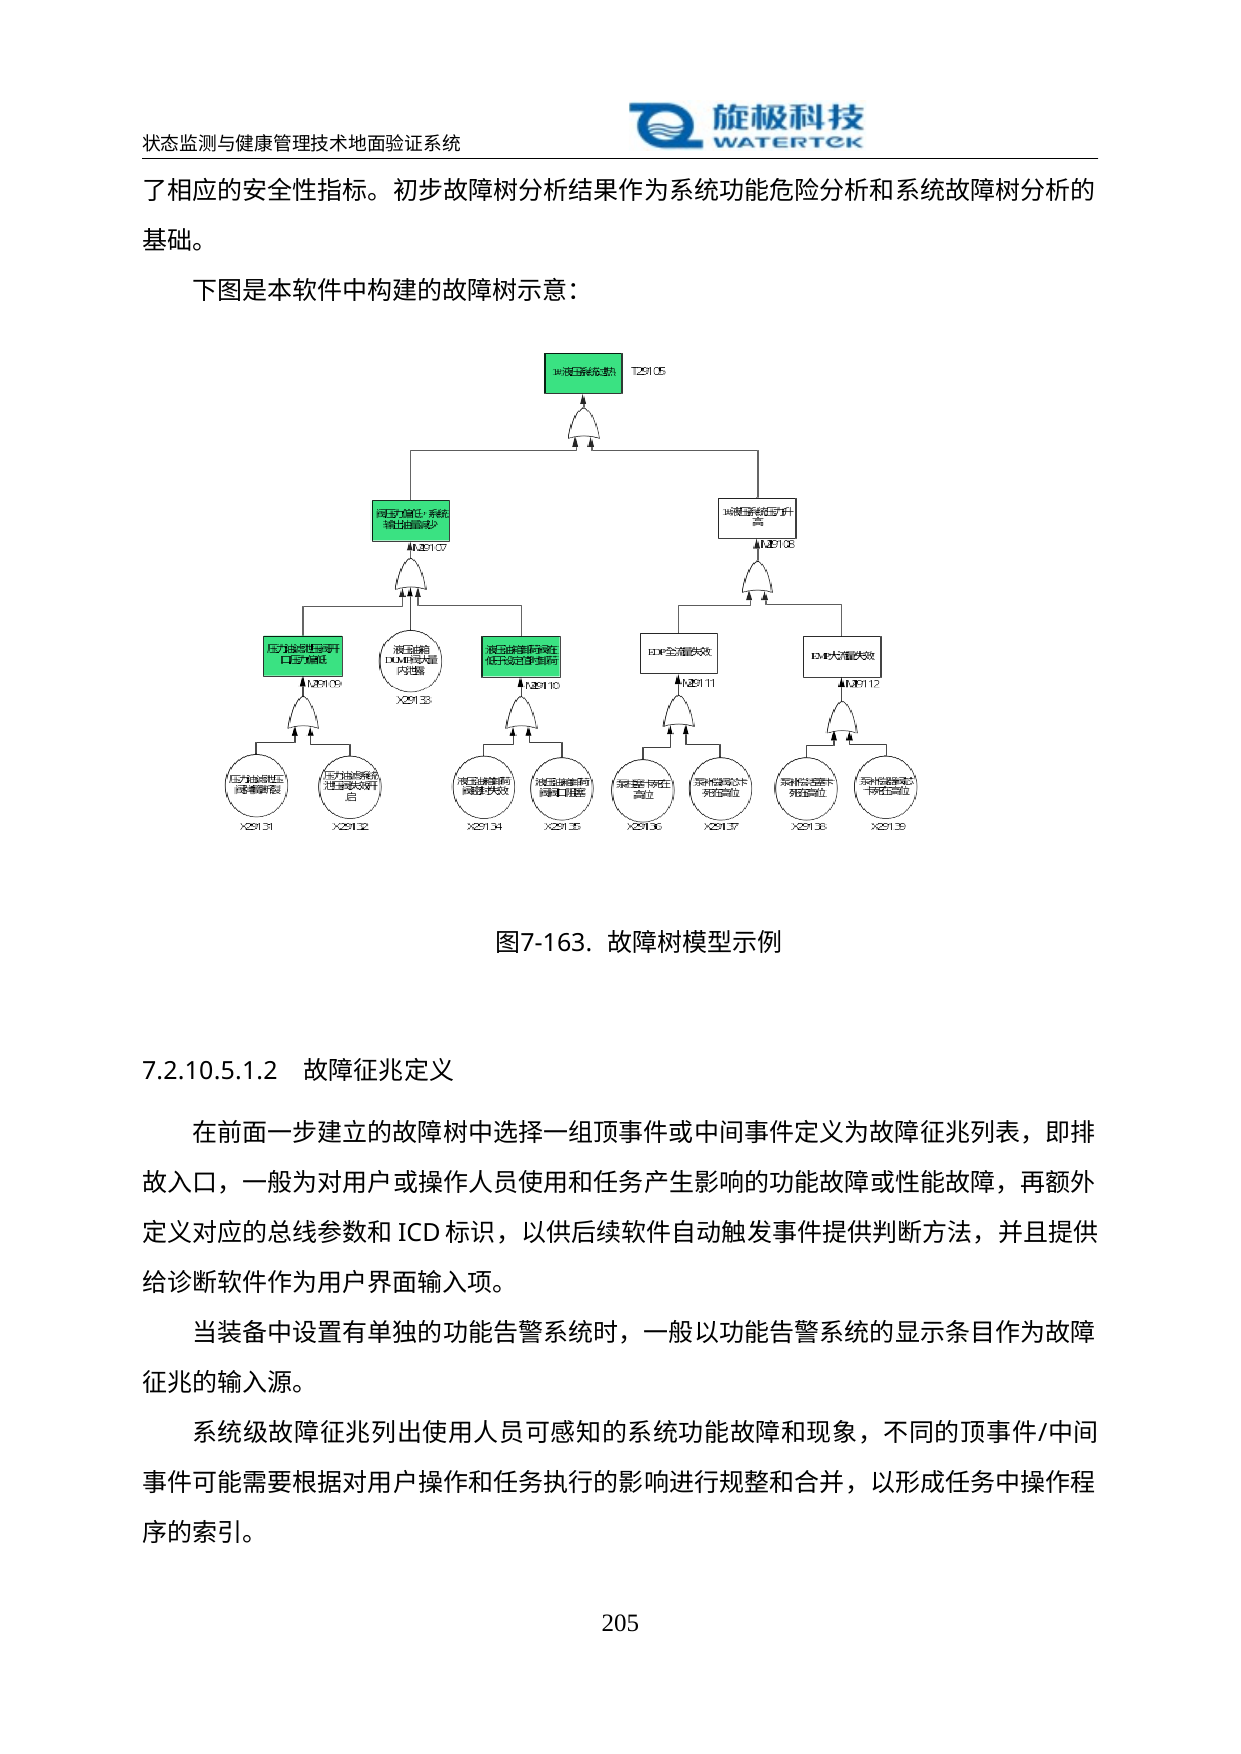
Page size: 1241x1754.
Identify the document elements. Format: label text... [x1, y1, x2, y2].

text 在前面一步建立的故障树中选择一组顶事件或中间事件定义为故障征兆列表，即排故入口，一般为对用户或操作人员使用和任务产生影响的功能故障或性能故障，再额外定义对应的总线参数和ICD标识，以供后续软件自动触发事件提供判断方法，并且提供给诊断软件作为用户界面输入项。 [142, 1112, 1098, 1298]
text 下图是本软件中构建的故障树示意： [142, 271, 1098, 307]
picture [628, 100, 867, 151]
text 系统级故障征兆列出使用人员可感知的系统功能故障和现象，不同的顶事件/中间事件可能需要根据对用户操作和任务执行的影响进行规整和合并，以形成任务中操作程序的索引。 [142, 1412, 1098, 1548]
list 故障树模型示例 [142, 906, 1098, 974]
text 故障征兆定义 [142, 1035, 1098, 1103]
text 当装备中设置有单独的功能告警系统时，一般以功能告警系统的显示条目作为故障征兆的输入源。 [142, 1312, 1098, 1398]
